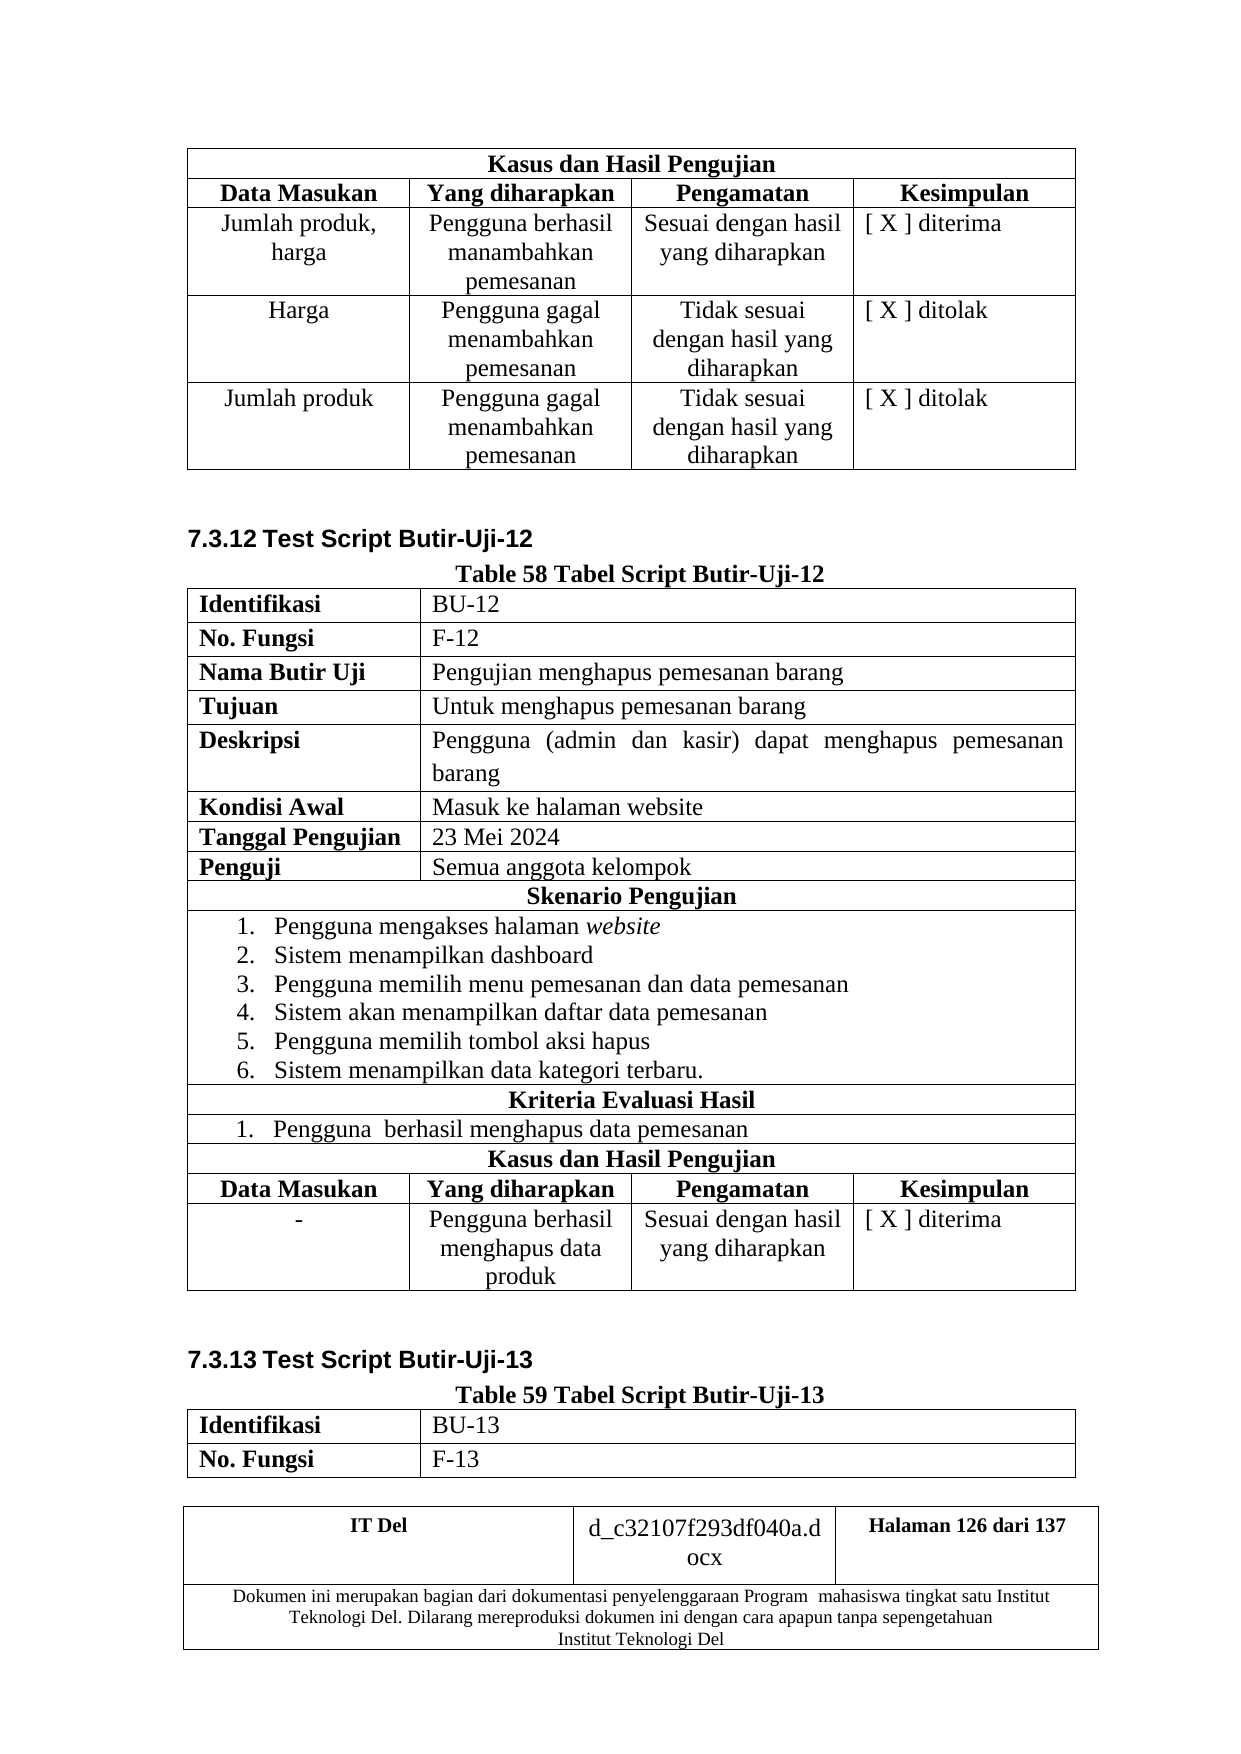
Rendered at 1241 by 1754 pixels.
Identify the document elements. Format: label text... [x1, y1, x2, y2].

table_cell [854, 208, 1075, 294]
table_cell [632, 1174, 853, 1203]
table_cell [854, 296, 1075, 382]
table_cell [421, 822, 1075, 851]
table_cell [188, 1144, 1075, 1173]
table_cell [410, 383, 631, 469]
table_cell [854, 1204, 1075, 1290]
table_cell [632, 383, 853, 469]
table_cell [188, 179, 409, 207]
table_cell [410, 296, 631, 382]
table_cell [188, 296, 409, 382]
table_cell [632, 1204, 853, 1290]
subtitle Test Script Butir-Uji-13 [187, 1345, 1092, 1374]
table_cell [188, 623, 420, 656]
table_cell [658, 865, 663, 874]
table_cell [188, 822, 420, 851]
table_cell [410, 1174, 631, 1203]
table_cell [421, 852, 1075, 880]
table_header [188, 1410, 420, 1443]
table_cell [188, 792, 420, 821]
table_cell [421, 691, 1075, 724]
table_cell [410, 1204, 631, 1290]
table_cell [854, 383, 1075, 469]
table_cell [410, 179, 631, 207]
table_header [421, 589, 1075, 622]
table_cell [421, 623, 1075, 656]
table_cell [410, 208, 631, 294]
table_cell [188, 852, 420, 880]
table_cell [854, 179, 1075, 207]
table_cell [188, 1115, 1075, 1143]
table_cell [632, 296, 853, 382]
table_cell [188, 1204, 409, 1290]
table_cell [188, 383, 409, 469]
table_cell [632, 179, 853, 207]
text Table 59 Tabel Script Butir-Uji-13 [187, 1380, 1092, 1409]
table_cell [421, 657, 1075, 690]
subtitle Test Script Butir-Uji-12 [187, 524, 1092, 553]
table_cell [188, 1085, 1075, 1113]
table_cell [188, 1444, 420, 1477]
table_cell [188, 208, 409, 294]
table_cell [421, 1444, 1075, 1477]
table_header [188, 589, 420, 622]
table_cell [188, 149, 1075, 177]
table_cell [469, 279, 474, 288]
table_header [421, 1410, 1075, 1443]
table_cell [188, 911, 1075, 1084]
text Table 58 Tabel Script Butir-Uji-12 [187, 559, 1092, 588]
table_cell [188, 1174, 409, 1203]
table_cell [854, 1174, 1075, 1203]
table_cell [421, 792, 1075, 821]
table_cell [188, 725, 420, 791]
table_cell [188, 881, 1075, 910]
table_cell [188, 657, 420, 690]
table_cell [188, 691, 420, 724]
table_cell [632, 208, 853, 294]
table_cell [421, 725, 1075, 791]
